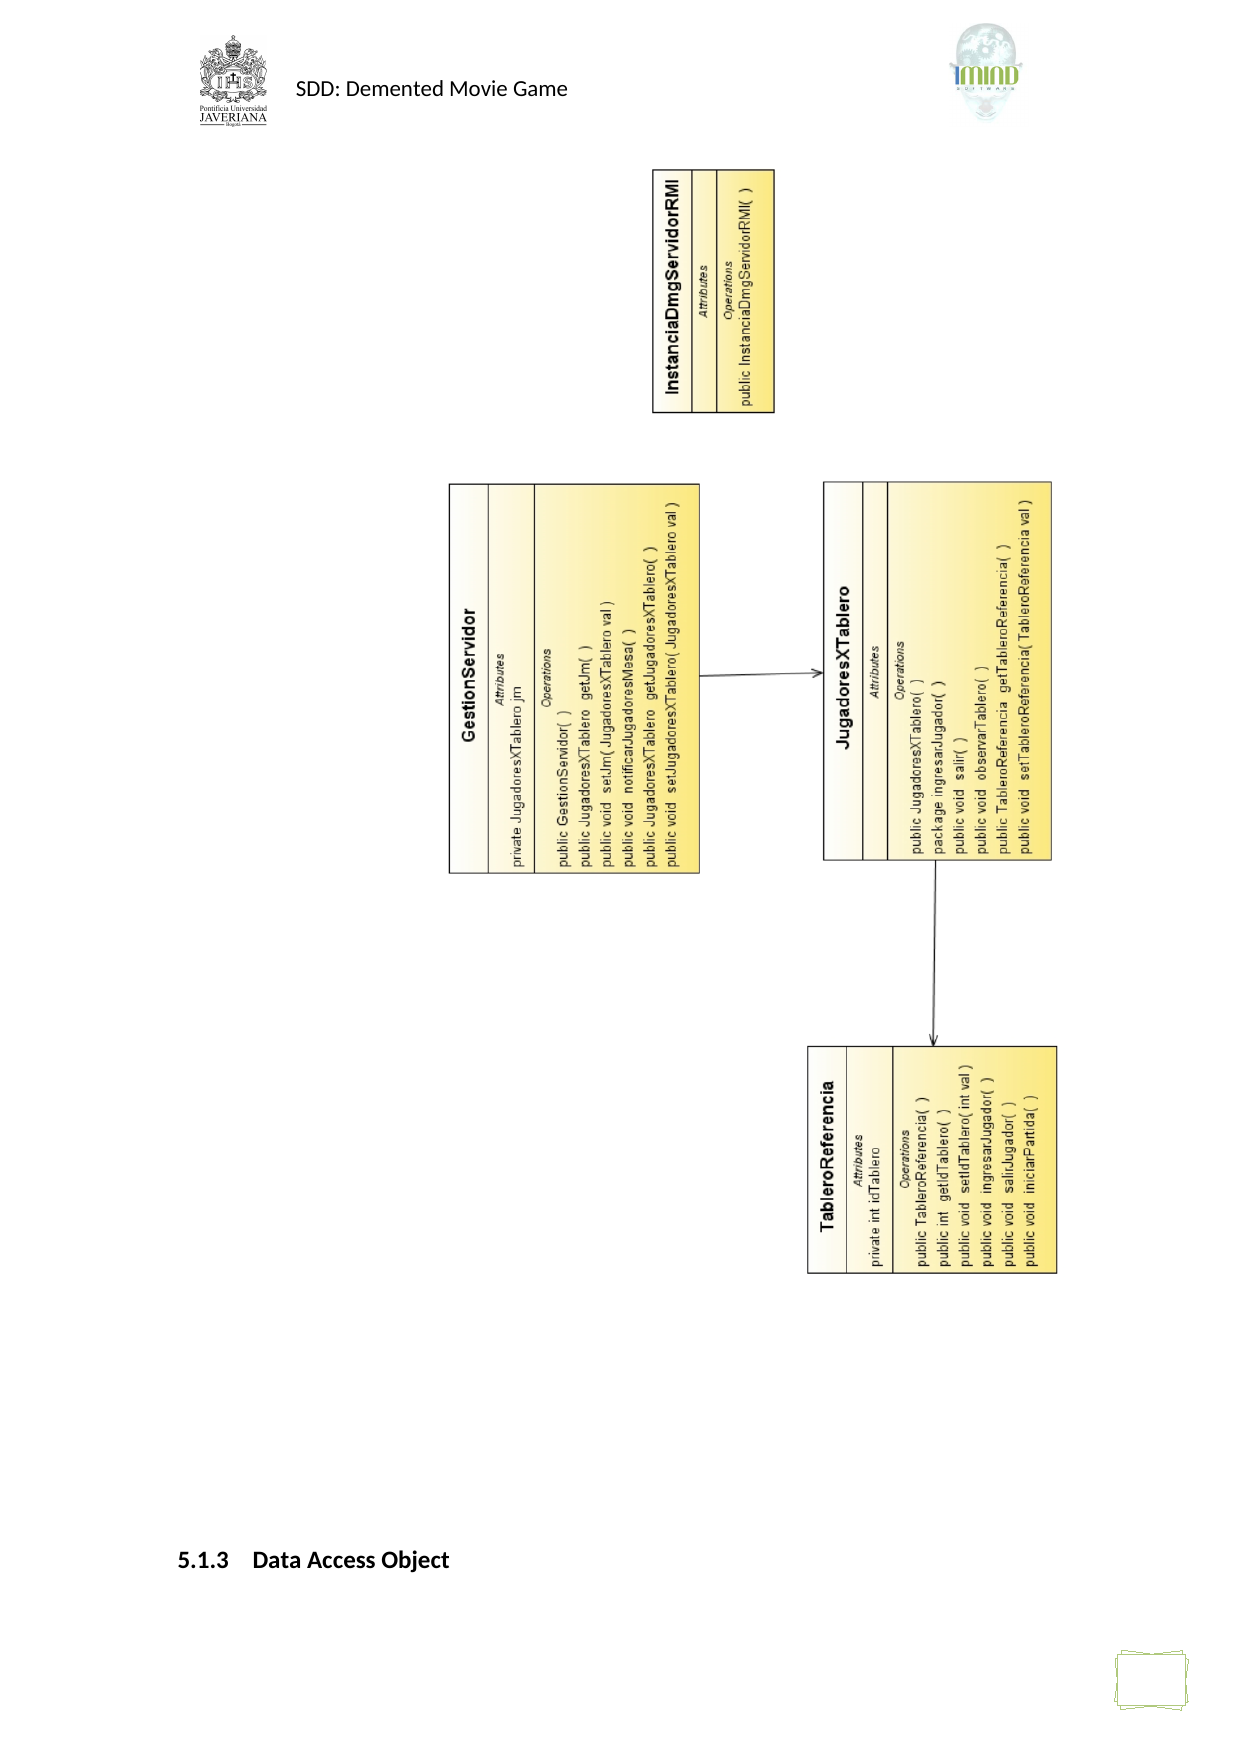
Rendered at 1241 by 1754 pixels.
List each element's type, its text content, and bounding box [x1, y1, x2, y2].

picture [948, 23, 1029, 127]
list Data Access Object [177, 1544, 1063, 1575]
picture [426, 150, 1077, 1295]
picture [200, 35, 267, 127]
